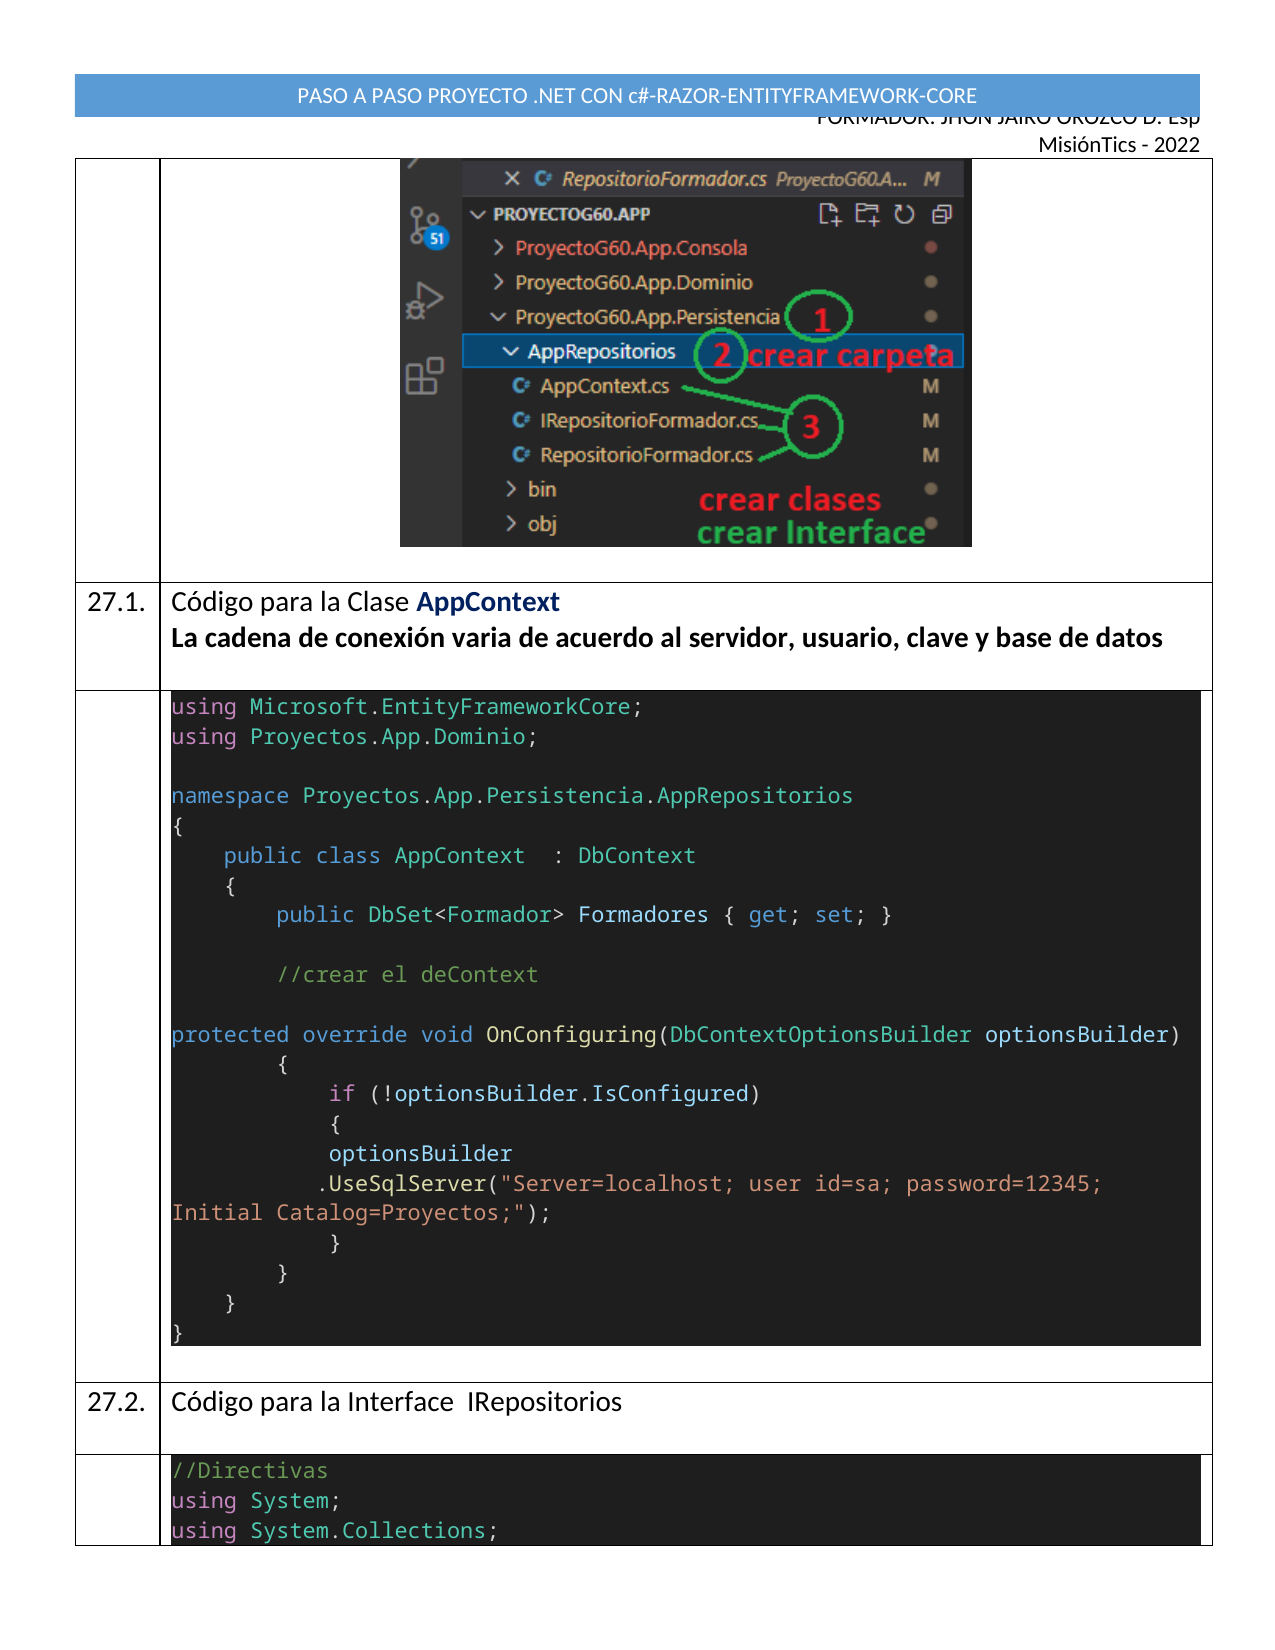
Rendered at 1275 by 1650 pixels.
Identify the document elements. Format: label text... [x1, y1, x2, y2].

table_cell Código para la Interface IRepositorios [161, 1383, 1212, 1454]
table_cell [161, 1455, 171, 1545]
table_cell [76, 583, 159, 690]
picture [400, 158, 972, 547]
table_cell [76, 159, 159, 582]
table_cell [76, 1383, 159, 1454]
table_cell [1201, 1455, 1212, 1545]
table_cell using Microsoft.EntityFrameworkCore; using Proyectos.App.Dominio; namespace Proyectos.App.Persistencia.AppRepositorios { public class AppContext : DbContext { public DbSet<Formador> Formadores { get; set; } //crear el deContext protected override void OnConfiguring(DbContextOptionsBuilder optionsBuilder) { if (!optionsBuilder.IsConfigured) { optionsBuilder .UseSqlServer("Server=localhost; user id=sa; password=12345; Initial Catalog=Proyectos;"); } } } } [161, 691, 1212, 1382]
table_cell [161, 159, 1212, 582]
table_cell Código para la Clase AppContext La cadena de conexión varia de acuerdo al servidor, usuario, clave y base de datos [161, 583, 1212, 690]
table_cell [76, 691, 159, 1382]
table_cell [76, 1455, 159, 1545]
